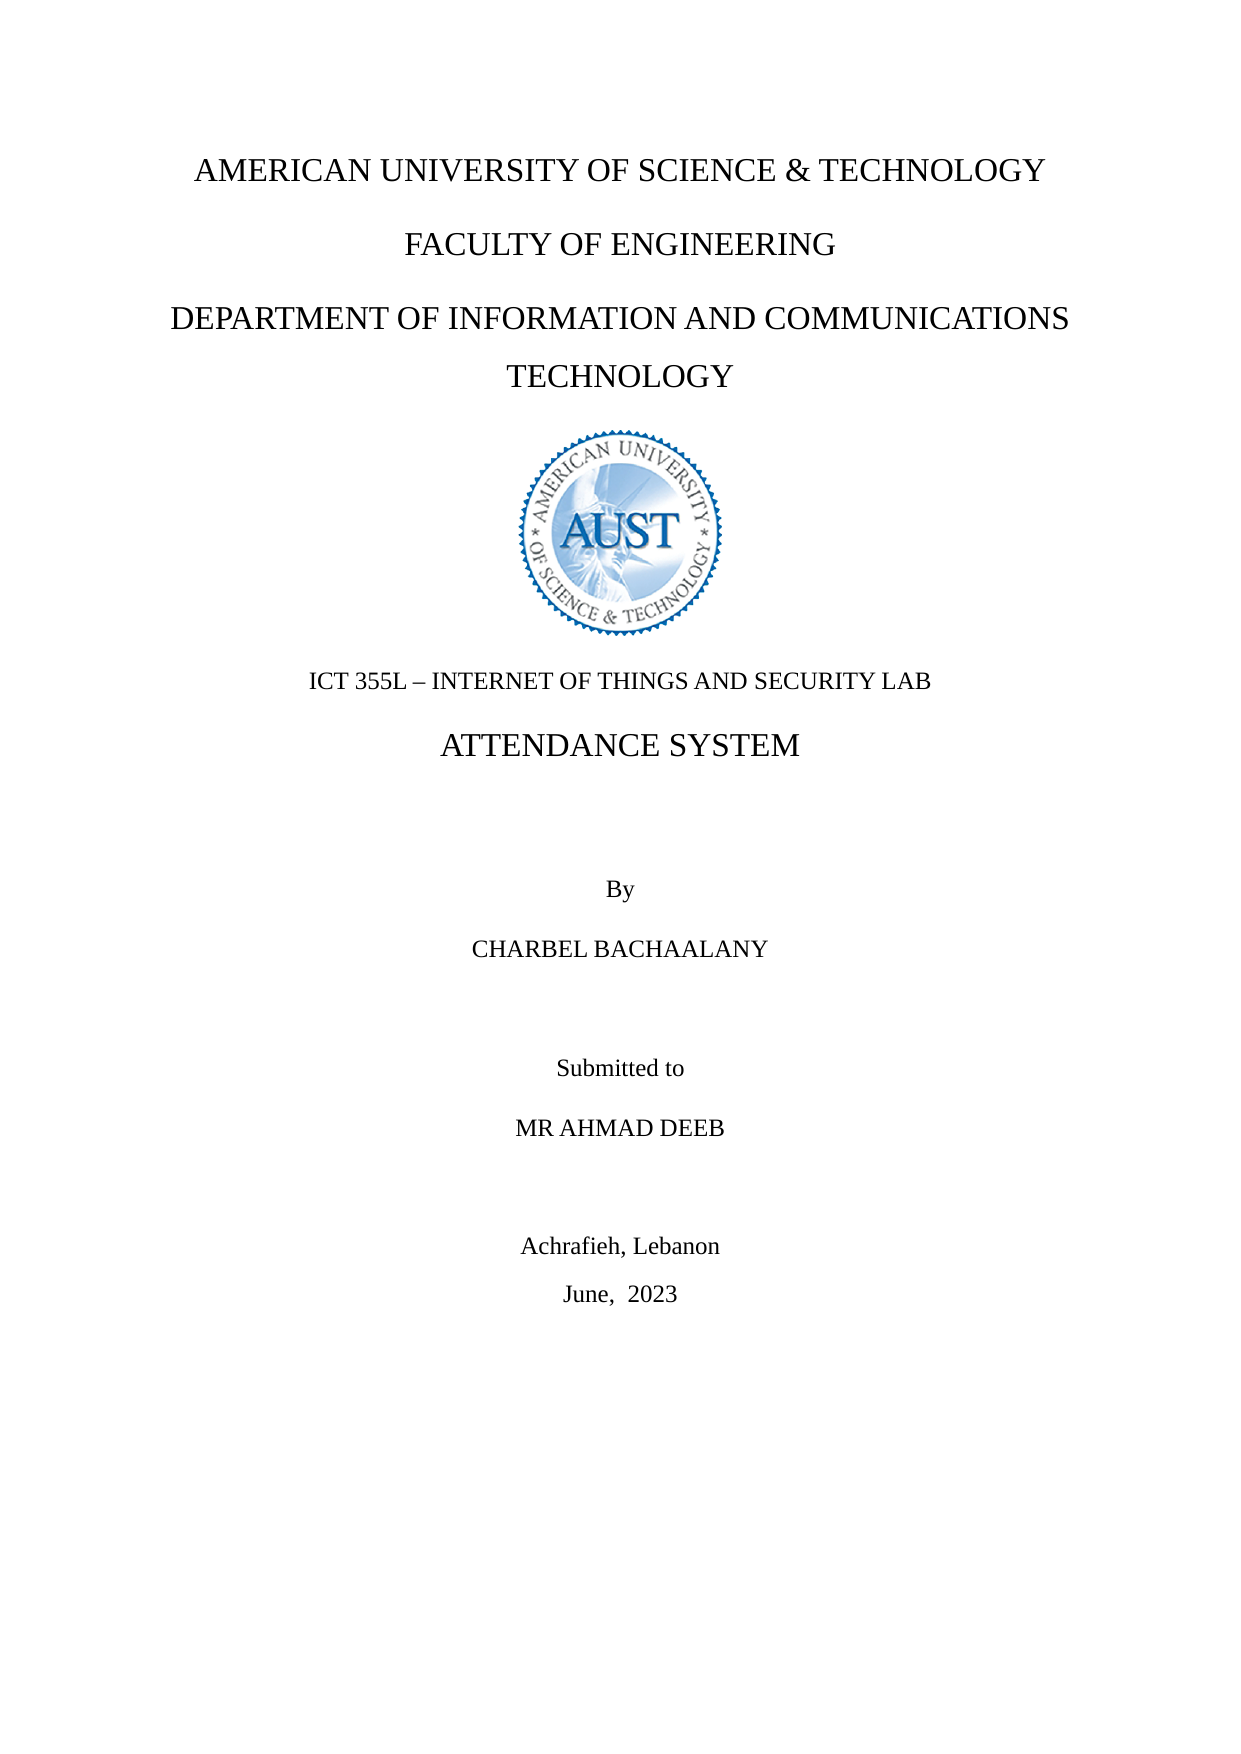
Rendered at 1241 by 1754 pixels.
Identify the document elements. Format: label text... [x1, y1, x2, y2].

text ATTENDANCE SYSTEM [150, 726, 1090, 764]
text ICT 355L – INTERNET OF THINGS AND SECURITY LAB [150, 666, 1090, 694]
text Submitted to [150, 1053, 1090, 1082]
text By [150, 874, 1090, 903]
text June, 2023 [150, 1279, 1090, 1307]
text MR AHMAD DEEB [150, 1113, 1090, 1142]
text CHARBEL BACHAALANY [150, 934, 1090, 962]
text DEPARTMENT OF INFORMATION AND COMMUNICATIONS TECHNOLOGY [150, 298, 1090, 394]
text FACULTY OF ENGINEERING [150, 224, 1090, 262]
text AMERICAN UNIVERSITY OF SCIENCE & TECHNOLOGY [150, 150, 1090, 188]
text Achrafieh, Lebanon [150, 1231, 1090, 1260]
picture [518, 430, 722, 636]
